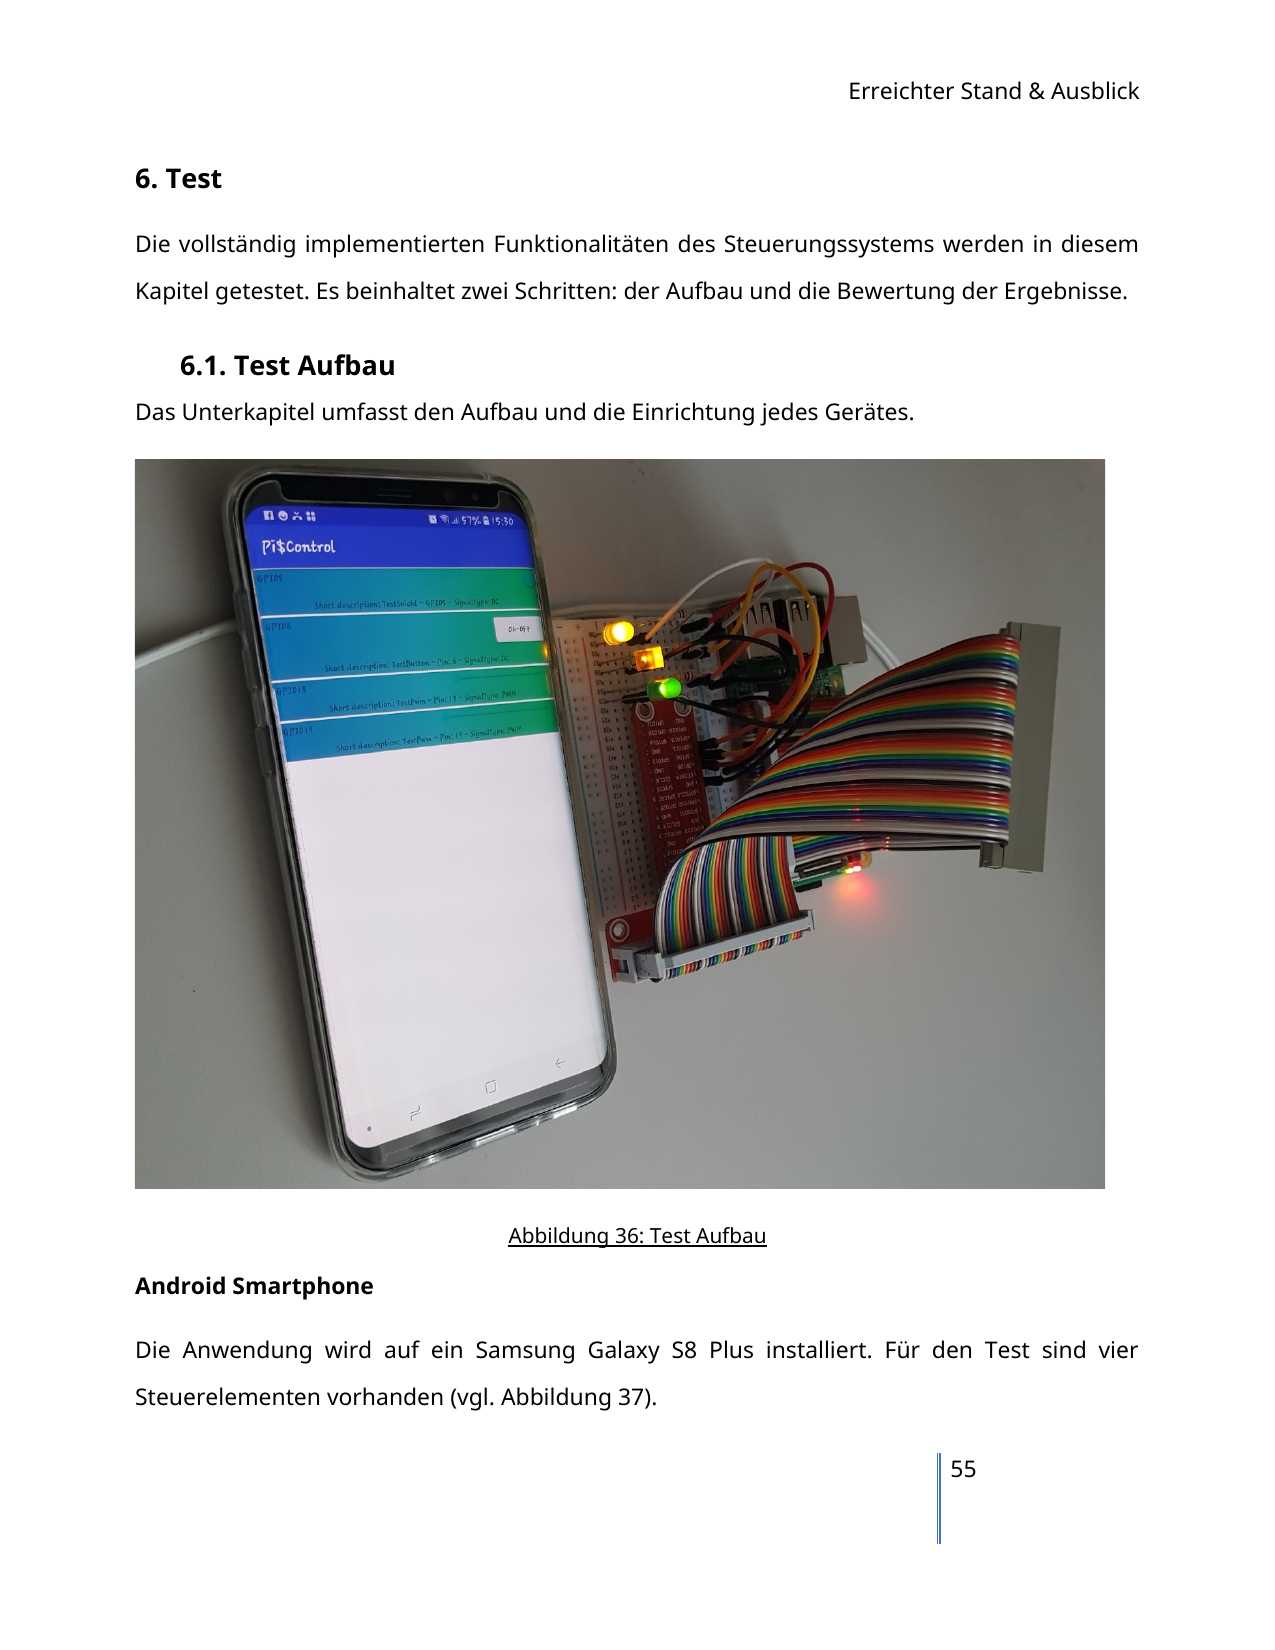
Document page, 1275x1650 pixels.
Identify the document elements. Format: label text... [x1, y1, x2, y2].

picture [134, 459, 1106, 1189]
text Das Unterkapitel umfasst den Aufbau und die Einrichtung jedes Gerätes. [135, 396, 1140, 427]
subtitle Test Aufbau [180, 347, 1140, 383]
subtitle Test [135, 160, 1140, 197]
text Android Smartphone [135, 1270, 1140, 1302]
text Abbildung 36: Test Aufbau [135, 1221, 1140, 1249]
text Die vollständig implementierten Funktionalitäten des Steuerungssystems werden in diesem Kapitel getestet. Es beinhaltet zwei Schritten: der Aufbau und die Bewertung der Ergebnisse. [135, 228, 1140, 306]
text Die Anwendung wird auf ein Samsung Galaxy S8 Plus installiert. Für den Test sind vier Steuerelementen vorhanden (vgl. Abbildung 37). [135, 1334, 1140, 1412]
